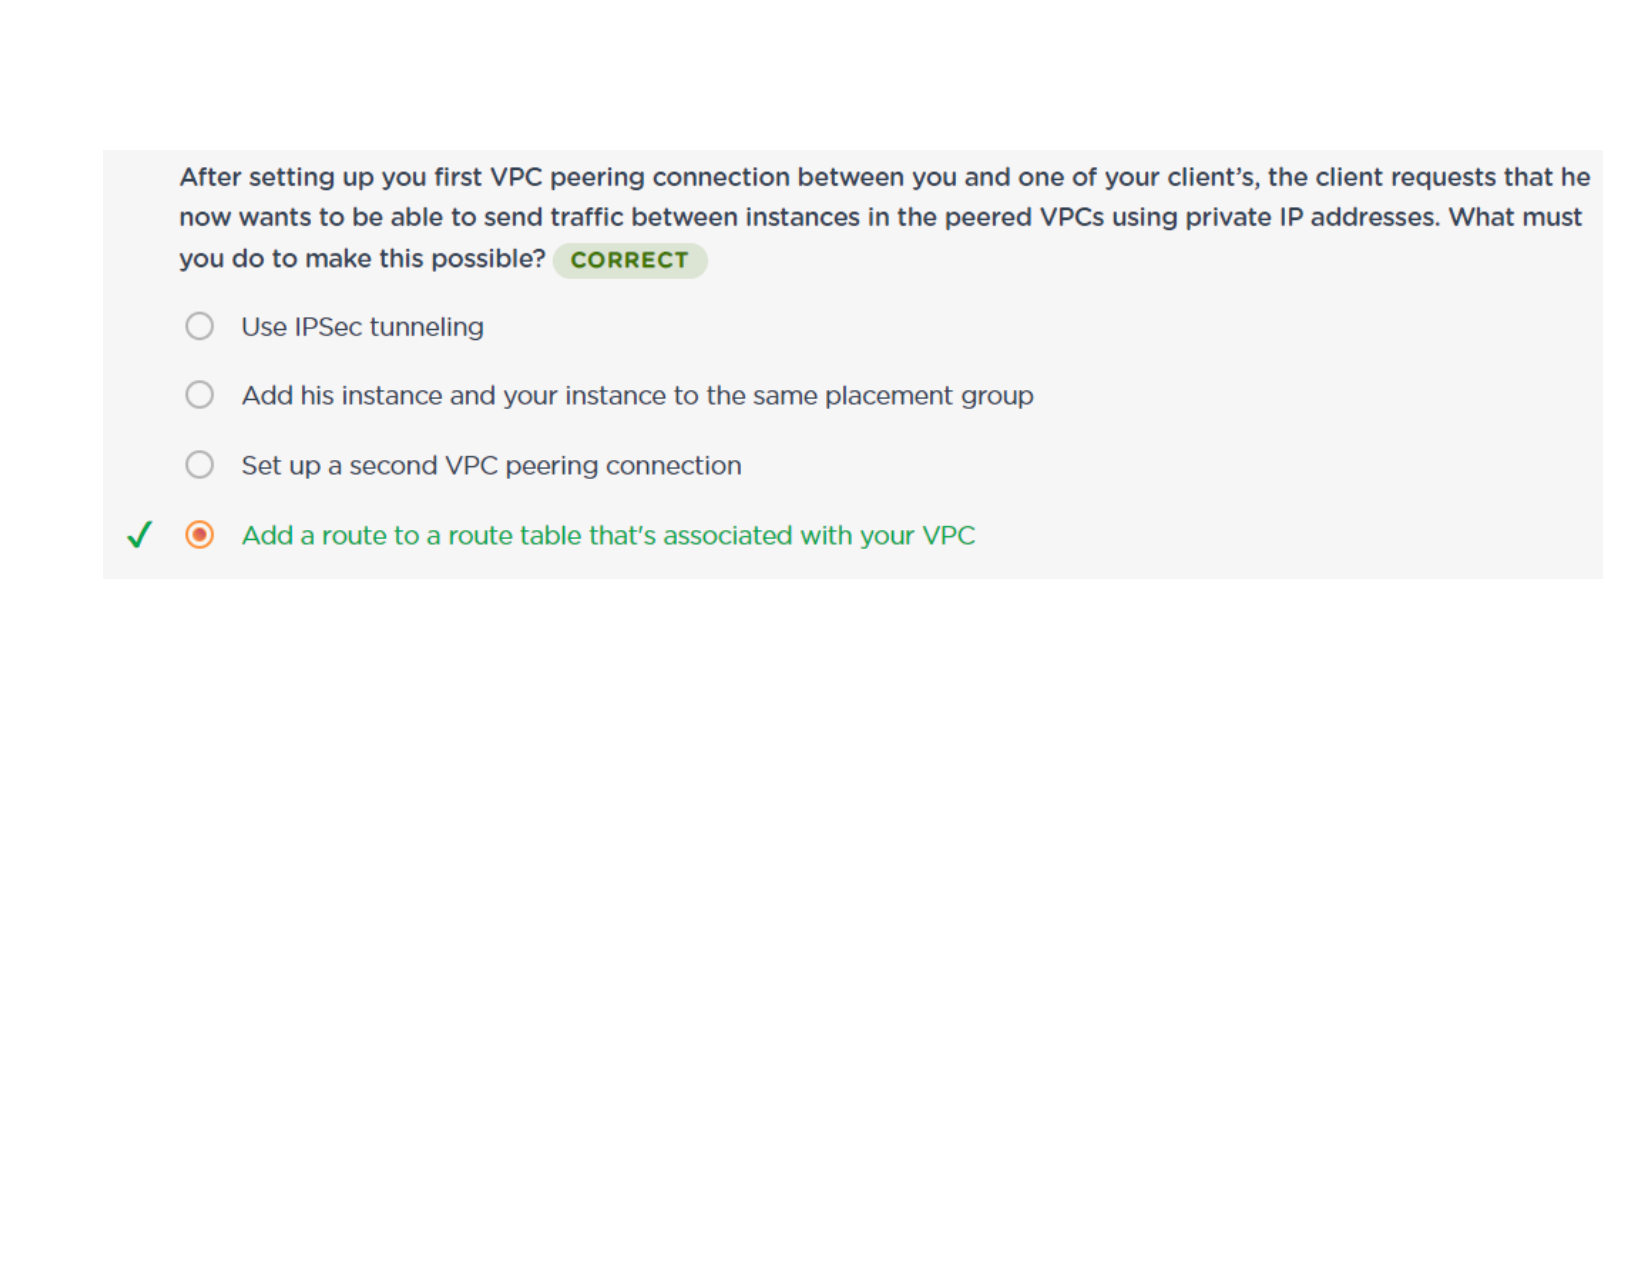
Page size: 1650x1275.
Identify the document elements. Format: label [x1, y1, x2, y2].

picture [103, 150, 1604, 579]
